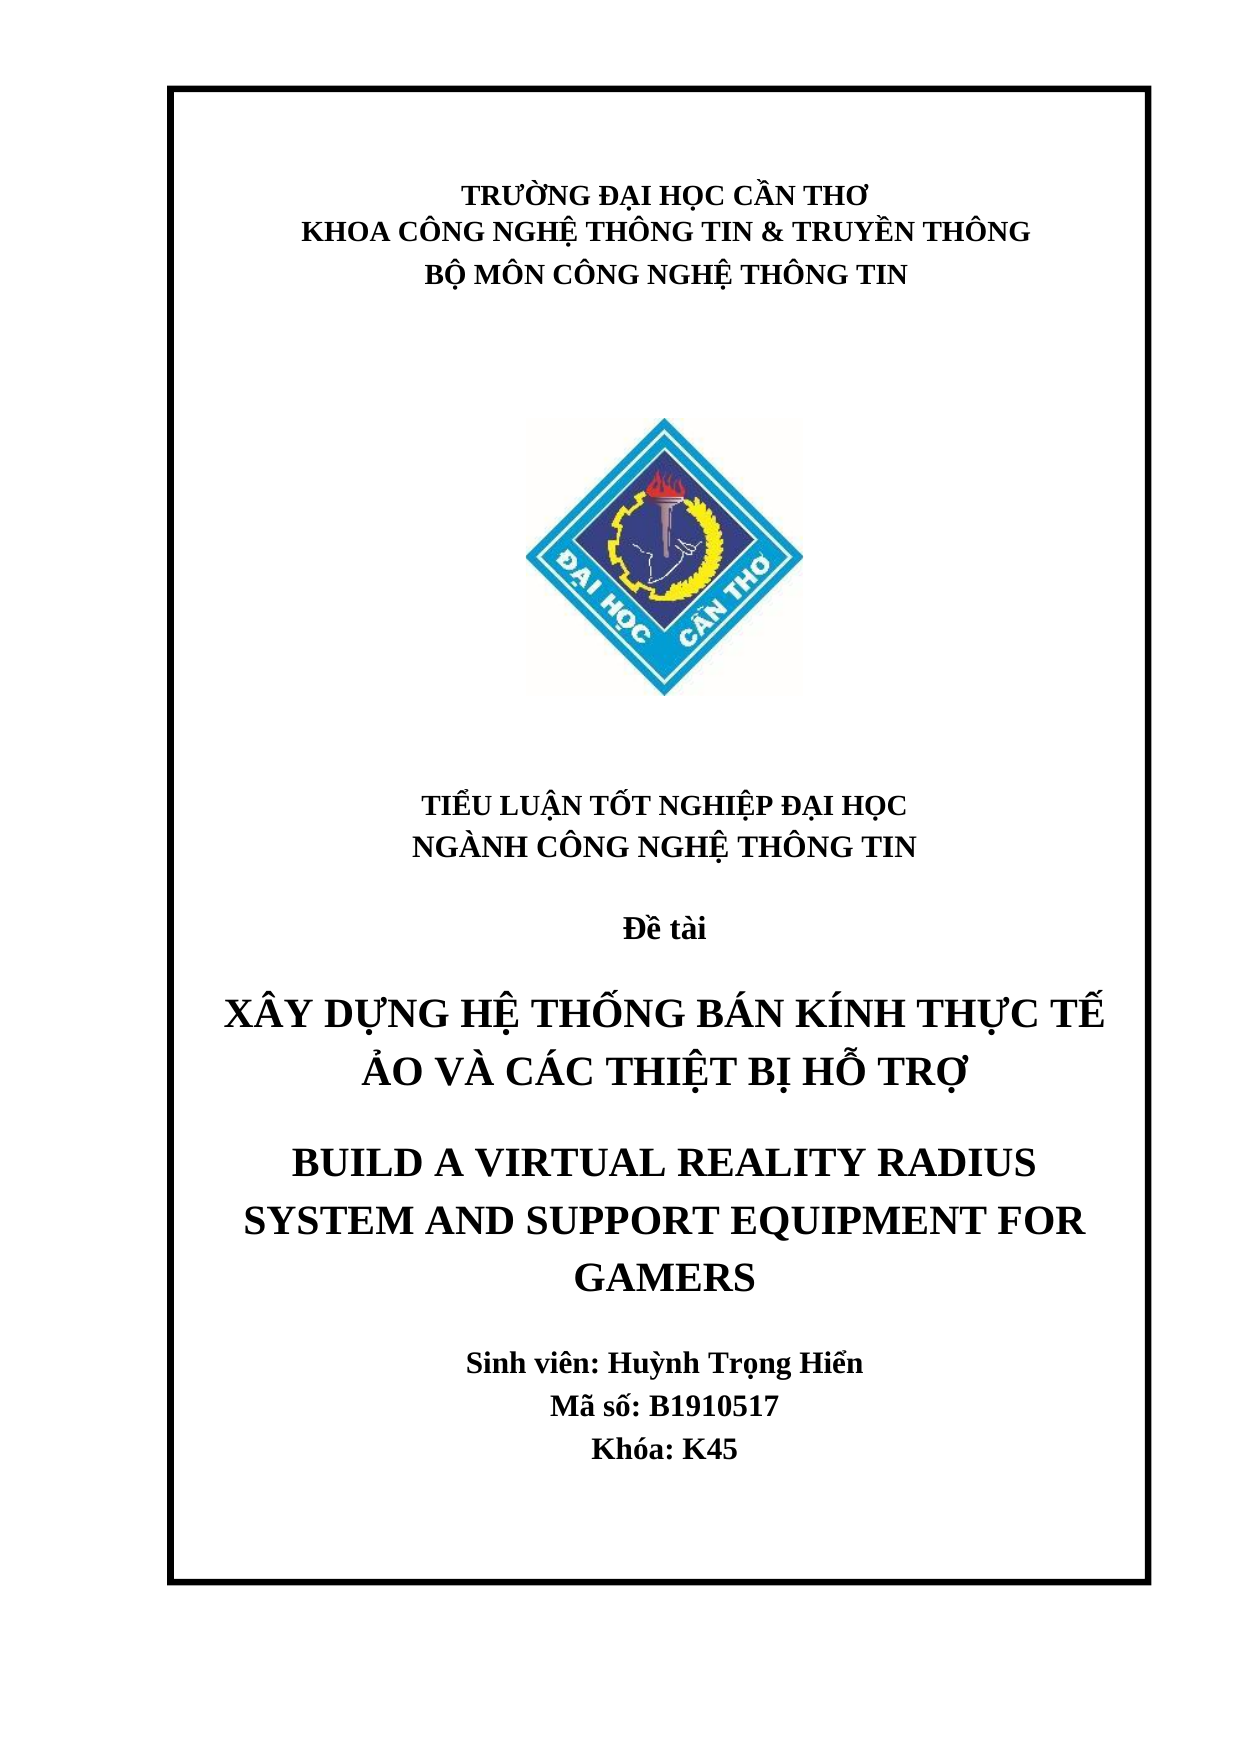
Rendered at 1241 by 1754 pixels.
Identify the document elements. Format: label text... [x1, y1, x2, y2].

text Đề tài [207, 908, 1122, 946]
text BỘ MÔN CÔNG NGHỆ THÔNG TIN [210, 257, 1122, 290]
text TIỂU LUẬN TỐT NGHIỆP ĐẠI HỌC [207, 788, 1122, 822]
text Khóa: K45 [207, 1431, 1122, 1466]
text TRƯỜNG ĐẠI HỌC CẦN THƠ [207, 178, 1122, 212]
text Sinh viên: Huỳnh Trọng Hiển [207, 1344, 1122, 1380]
text BUILD A VIRTUAL REALITY RADIUS SYSTEM AND SUPPORT EQUIPMENT FOR GAMERS [207, 1138, 1122, 1338]
text Mã số: B1910517 [207, 1387, 1122, 1423]
text XÂY DỰNG HỆ THỐNG BÁN KÍNH THỰC TẾ ẢO VÀ CÁC THIỆT BỊ HỖ TRỢ [207, 988, 1122, 1094]
text KHOA CÔNG NGHỆ THÔNG TIN & TRUYỀN THÔNG [210, 214, 1122, 248]
picture [525, 418, 804, 696]
text NGÀNH CÔNG NGHỆ THÔNG TIN [207, 829, 1122, 902]
